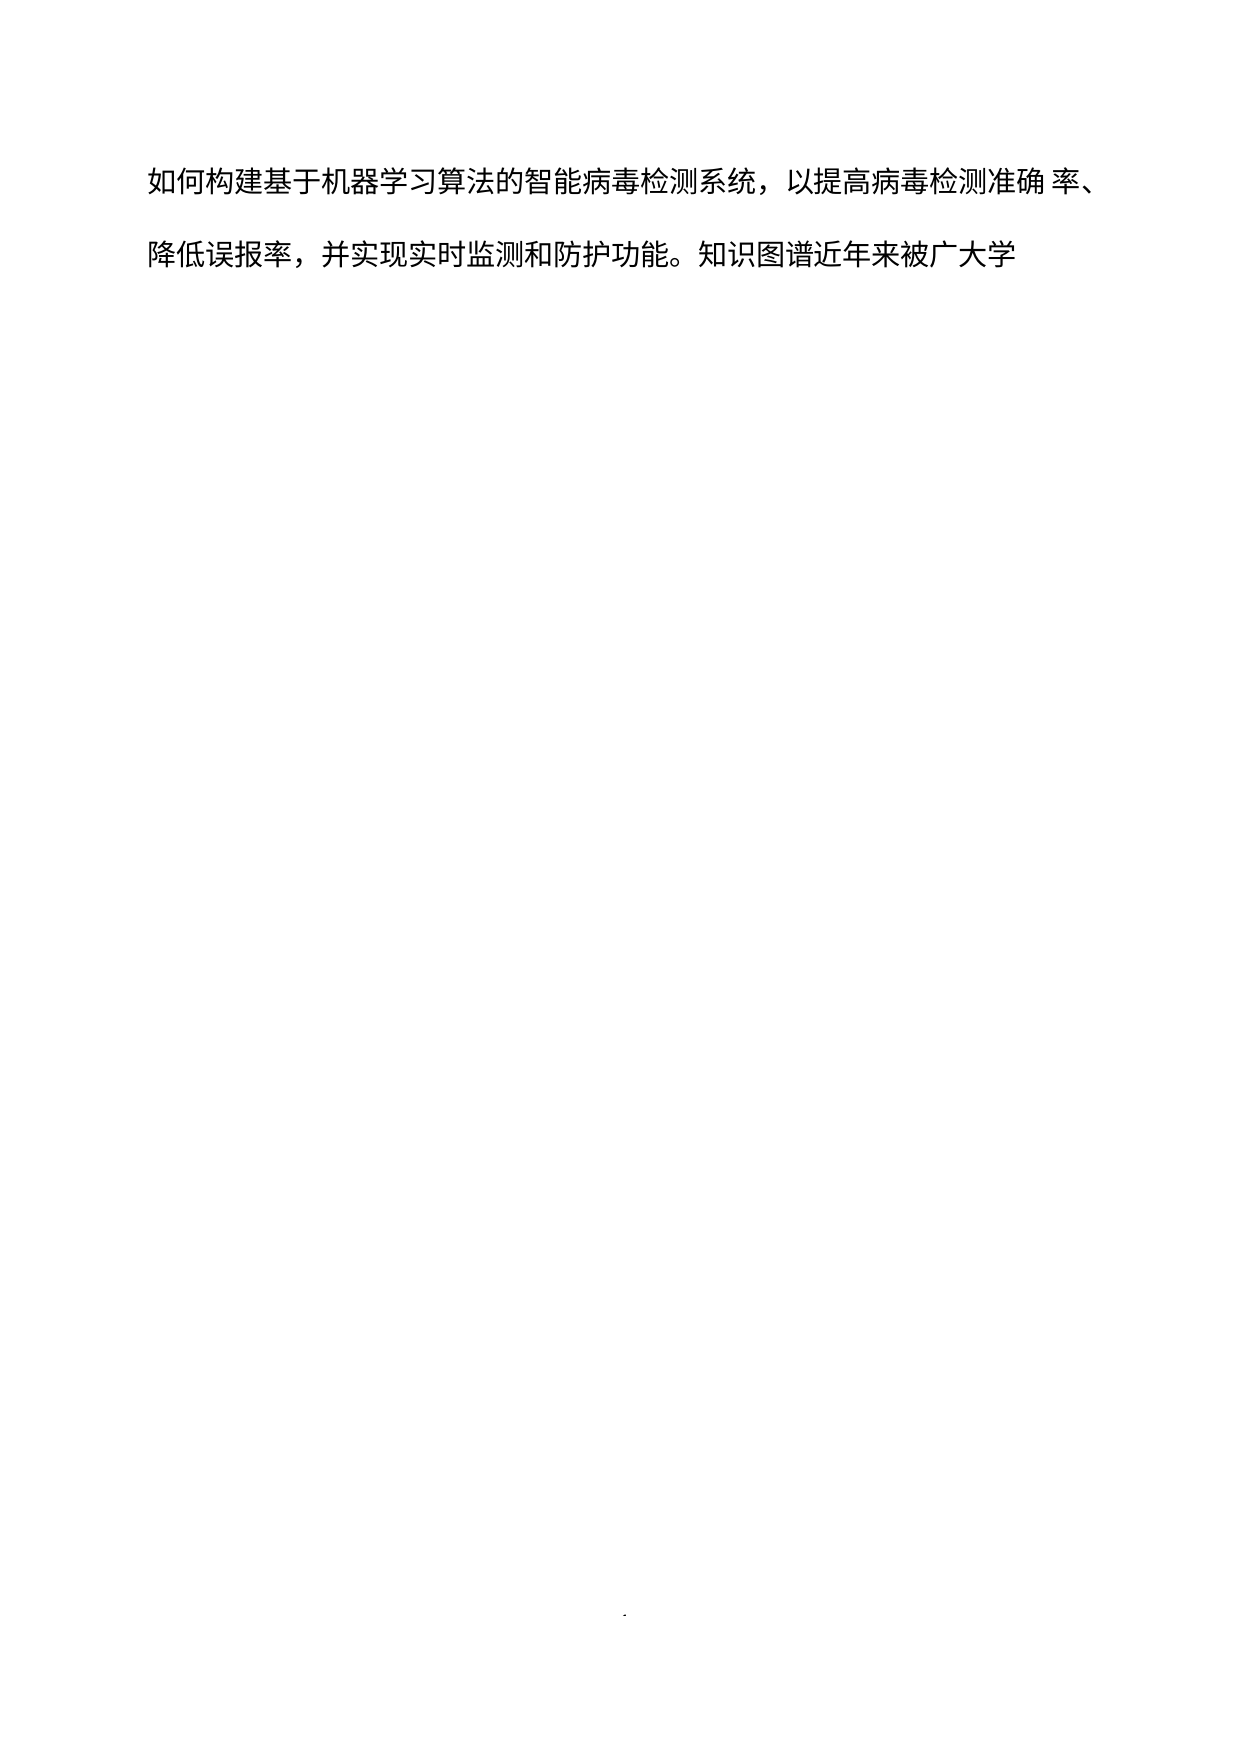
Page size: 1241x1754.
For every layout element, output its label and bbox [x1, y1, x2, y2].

text [148, 158, 1081, 274]
